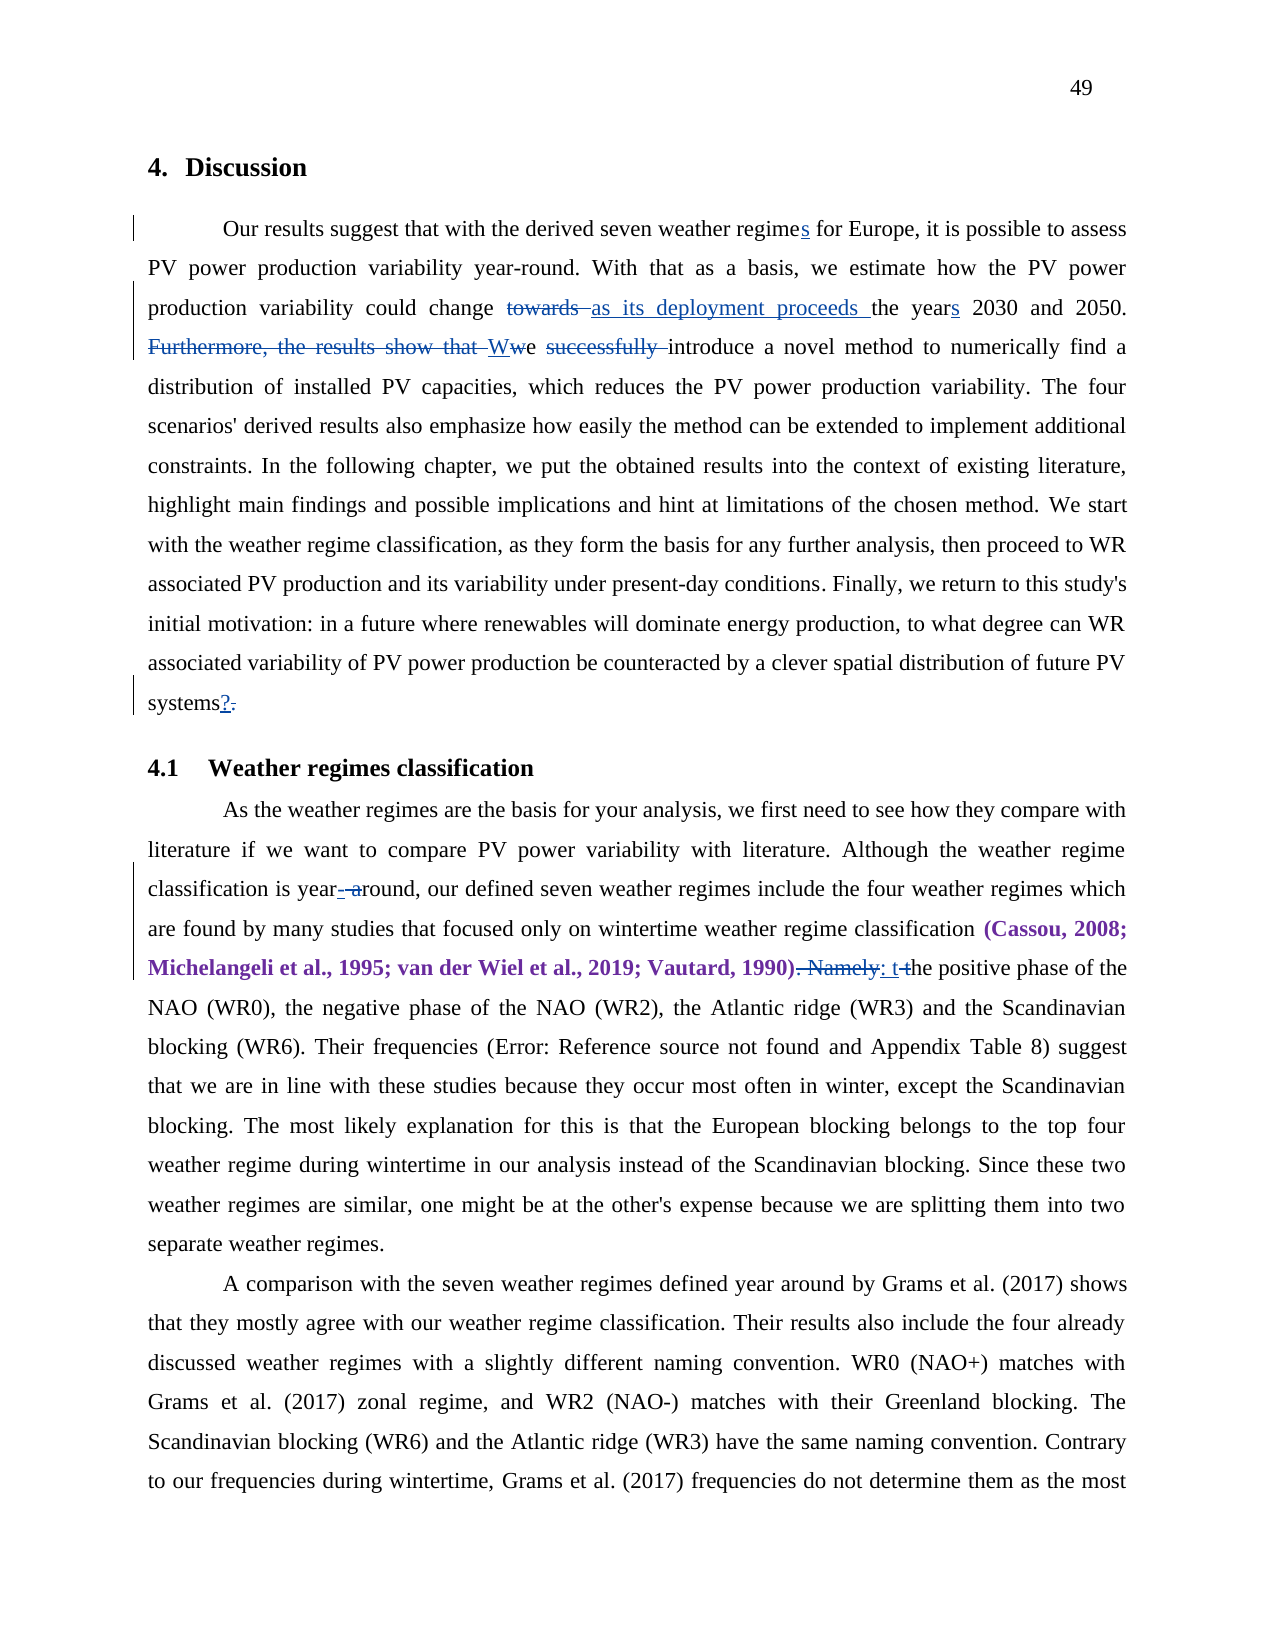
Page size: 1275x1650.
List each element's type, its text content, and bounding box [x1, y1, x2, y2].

subtitle Discussion [148, 151, 1127, 183]
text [148, 1270, 1127, 1494]
text As the weather regimes are the basis for your analysis, we first need to see how they compare with literature if we want to compare PV power variability with literature. Although the weather regime classification is yearround, our defined seven weather regimes include the four weather regimes which are found by many studies that focused only on wintertime weather regime classification (Cassou, 2008; Michelangeli et al., 1995; van der Wiel et al., 2019; Vautard, 1990)he positive phase of the NAO (WR0), the negative phase of the NAO (WR2), the Atlantic ridge (WR3) and the Scandinavian blocking (WR6). Their frequencies (Error: Reference source not found and Appendix Table 8) suggest that we are in line with these studies because they occur most often in winter, except the Scandinavian blocking. The most likely explanation for this is that the European blocking belongs to the top four weather regime during wintertime in our analysis instead of the Scandinavian blocking. Since these two weather regimes are similar, one might be at the other's expense because we are splitting them into two separate weather regimes. [148, 796, 1127, 1257]
text Our results suggest that with the derived seven weather regime for Europe, it is possible to assess PV power production variability year-round. With that as a basis, we estimate how the PV power production variability could change the year 2030 and 2050. e introduce a novel method to numerically find a distribution of installed PV capacities, which reduces the PV power production variability. The four scenarios' derived results also emphasize how easily the method can be extended to implement additional constraints. In the following chapter, we put the obtained results into the context of existing literature, highlight main findings and possible implications and hint at limitations of the chosen method. We start with the weather regime classification, as they form the basis for any further analysis, then proceed to WR associated PV production and its variability under present-day conditions. Finally, we return to this study's initial motivation: in a future where renewables will dominate energy production, to what degree can WR associated variability of PV power production be counteracted by a clever spatial distribution of future PV systems [148, 215, 1127, 715]
subtitle Weather regimes classification [147, 753, 1127, 782]
